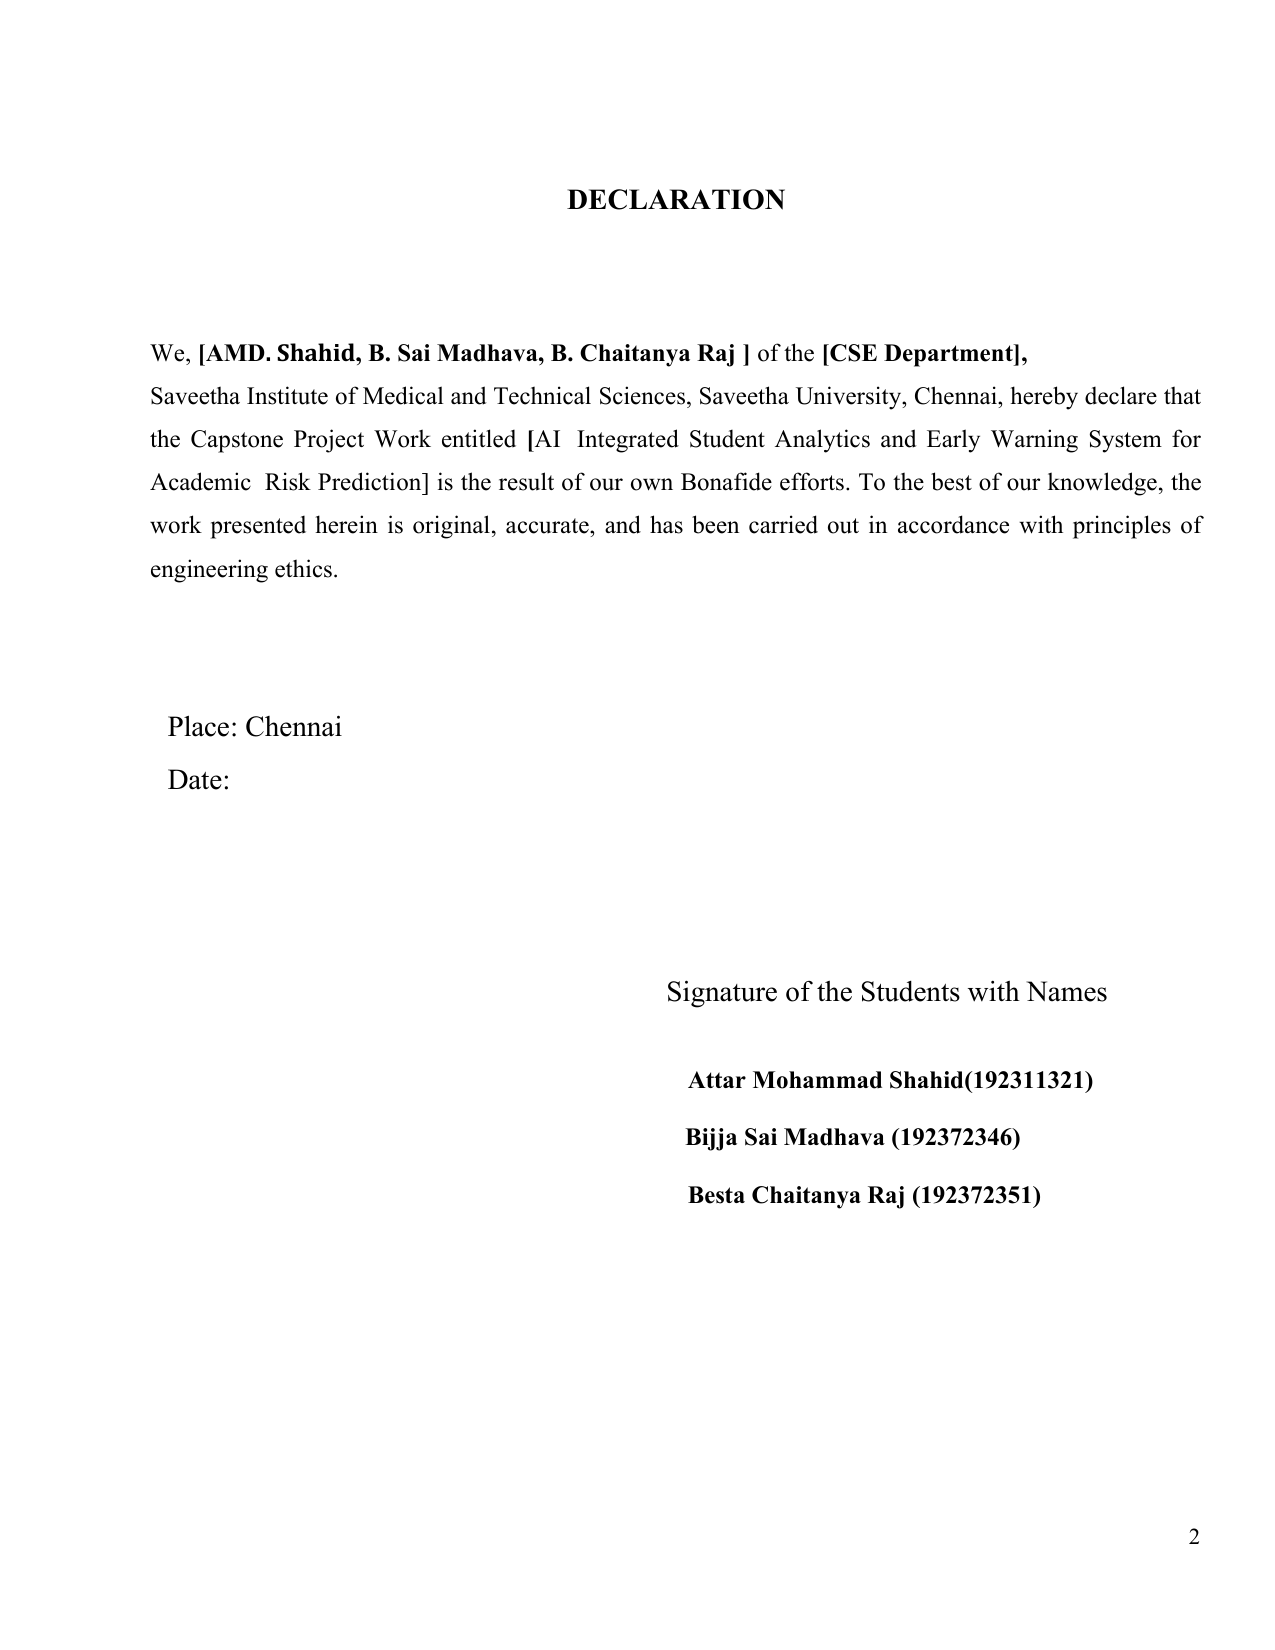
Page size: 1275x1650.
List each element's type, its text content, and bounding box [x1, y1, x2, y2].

text Attar Mohammad Shahid(192311321) [688, 1065, 1202, 1094]
text We, [AMD. Shahid, B. Sai Madhava, B. Chaitanya Raj ] of the [CSE Department], [150, 337, 1202, 367]
text Besta Chaitanya Raj (192372351) [688, 1180, 1202, 1209]
text Date: [167, 762, 1202, 796]
text 2 [1189, 1523, 1202, 1549]
text Place: Chennai [167, 709, 1202, 743]
text Bijja Sai Madhava (192372346) [685, 1122, 1202, 1151]
text Signature of the Students with Names [666, 974, 1202, 1008]
text Saveetha Institute of Medical and Technical Sciences, Saveetha University, Chennai, hereby declare that the Capstone Project Work entitled [AI Integrated Student Analytics and Early Warning System for Academic Risk Prediction] is the result of our own Bonafide efforts. To the best of our knowledge, the work presented herein is original, accurate, and has been carried out in accordance with principles of engineering ethics. [150, 381, 1201, 582]
text DECLARATION [567, 182, 1202, 216]
